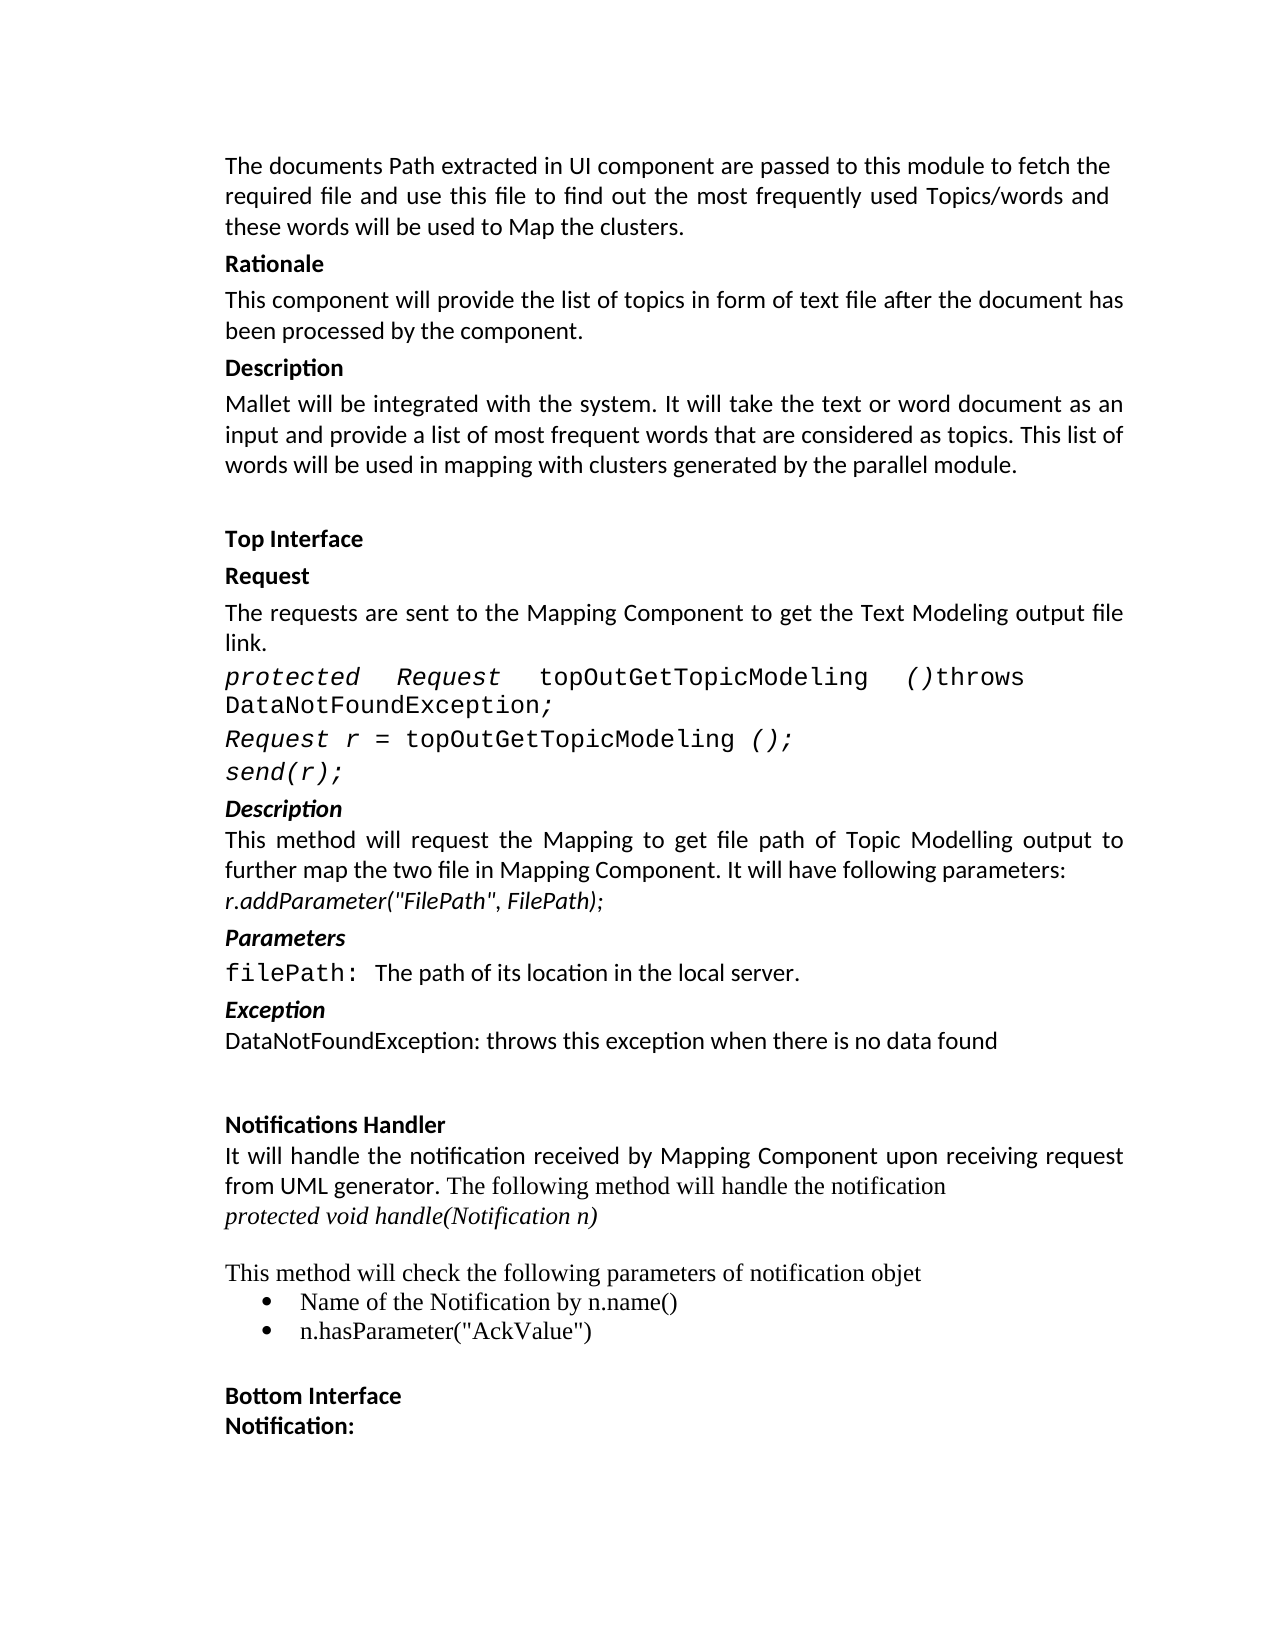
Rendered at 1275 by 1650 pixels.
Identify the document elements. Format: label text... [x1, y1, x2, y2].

text This method will check the following parameters of notification objet [187, 1258, 1125, 1287]
list n.hasParameter("AckValue") [262, 1316, 1125, 1345]
text The requests are sent to the Mapping Component to get the Text Modeling output file link. [225, 597, 1125, 658]
text Exception [225, 994, 841, 1024]
text Notifications Handler [187, 1109, 1125, 1140]
text protected void handle(Notification n) [187, 1201, 1125, 1230]
text send(r); [187, 760, 1100, 788]
text This method will request the Mapping to get file path of Topic Modelling output to further map the two file in Mapping Component. It will have following parameters: [225, 824, 1125, 885]
text Request [187, 560, 1125, 591]
text protected Request topOutGetTopicModeling ()throws DataNotFoundException; [225, 665, 1025, 721]
text Description [164, 352, 1125, 382]
text Bottom Interface [187, 1380, 1125, 1410]
text The documents Path extracted in UI component are passed to this module to fetch the required file and use this file to find out the most frequently used Topics/words and these words will be used to Map the clusters. [225, 150, 1112, 242]
text filePath: The path of its location in the local server. [225, 957, 841, 989]
text It will handle the notification received by Mapping Component upon receiving request from UML generator. The following method will handle the notification [225, 1140, 1125, 1201]
text Notification: [187, 1410, 1125, 1441]
text Request r = topOutGetTopicModeling (); [187, 727, 1100, 755]
text Rationale [164, 248, 1125, 278]
list Name of the Notification by n.name() [262, 1287, 1125, 1316]
text DataNotFoundException: throws this exception when there is no data found [187, 1025, 1125, 1056]
text Mallet will be integrated with the system. It will take the text or word document as an input and provide a list of most frequent words that are considered as topics. This list of words will be used in mapping with clusters generated by the parallel module. [225, 389, 1125, 480]
text Top Interface [187, 523, 1125, 554]
text r.addParameter("FilePath", FilePath); [225, 885, 1125, 916]
text This component will provide the list of topics in form of text file after the document has been processed by the component. [225, 284, 1125, 346]
text Description [187, 793, 1125, 824]
text Parameters [187, 922, 1125, 952]
